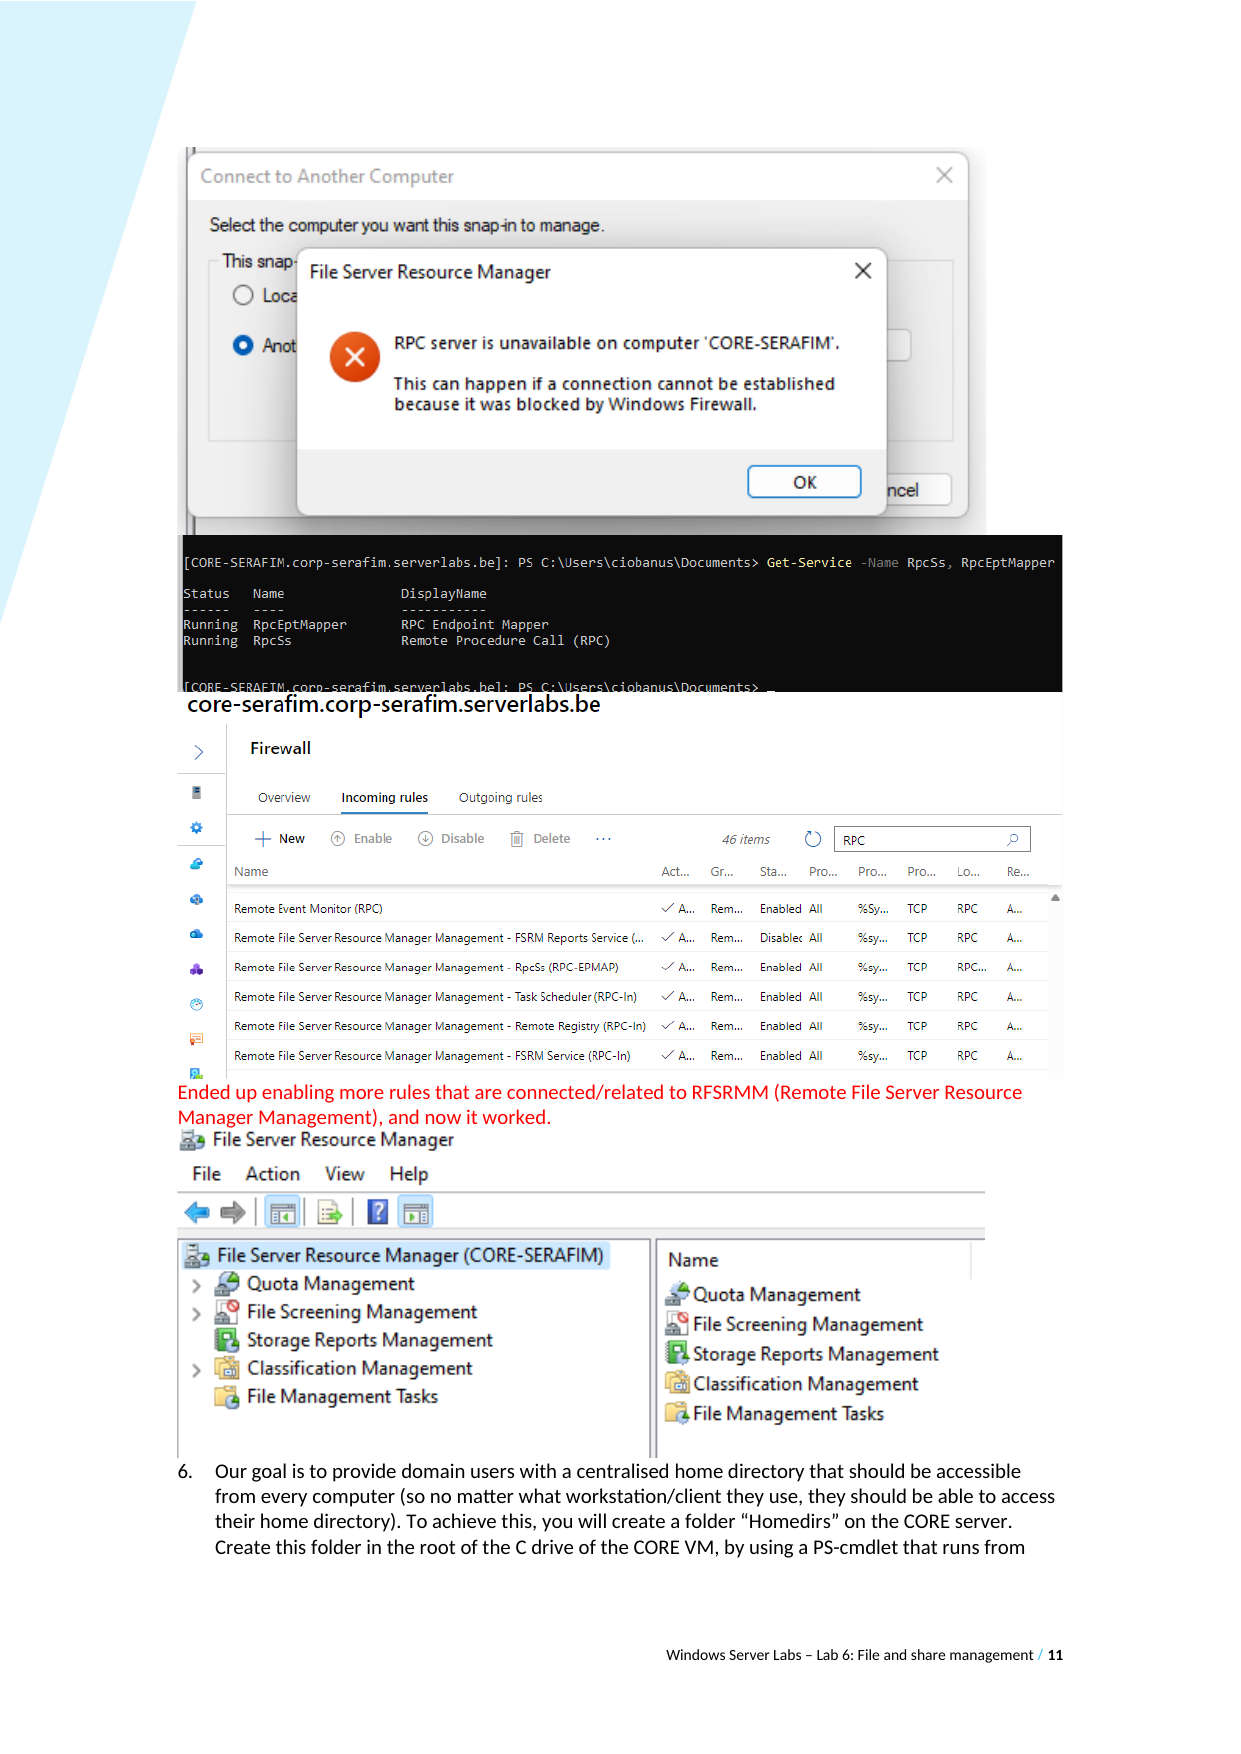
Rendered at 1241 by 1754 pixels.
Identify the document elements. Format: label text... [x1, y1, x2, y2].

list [177, 1458, 1063, 1559]
text Ended up enabling more rules that are connected/related to RFSRMM (Remote File Server Resource Manager Management), and now it worked. [177, 1079, 1063, 1130]
picture [0, 1, 1179, 1458]
